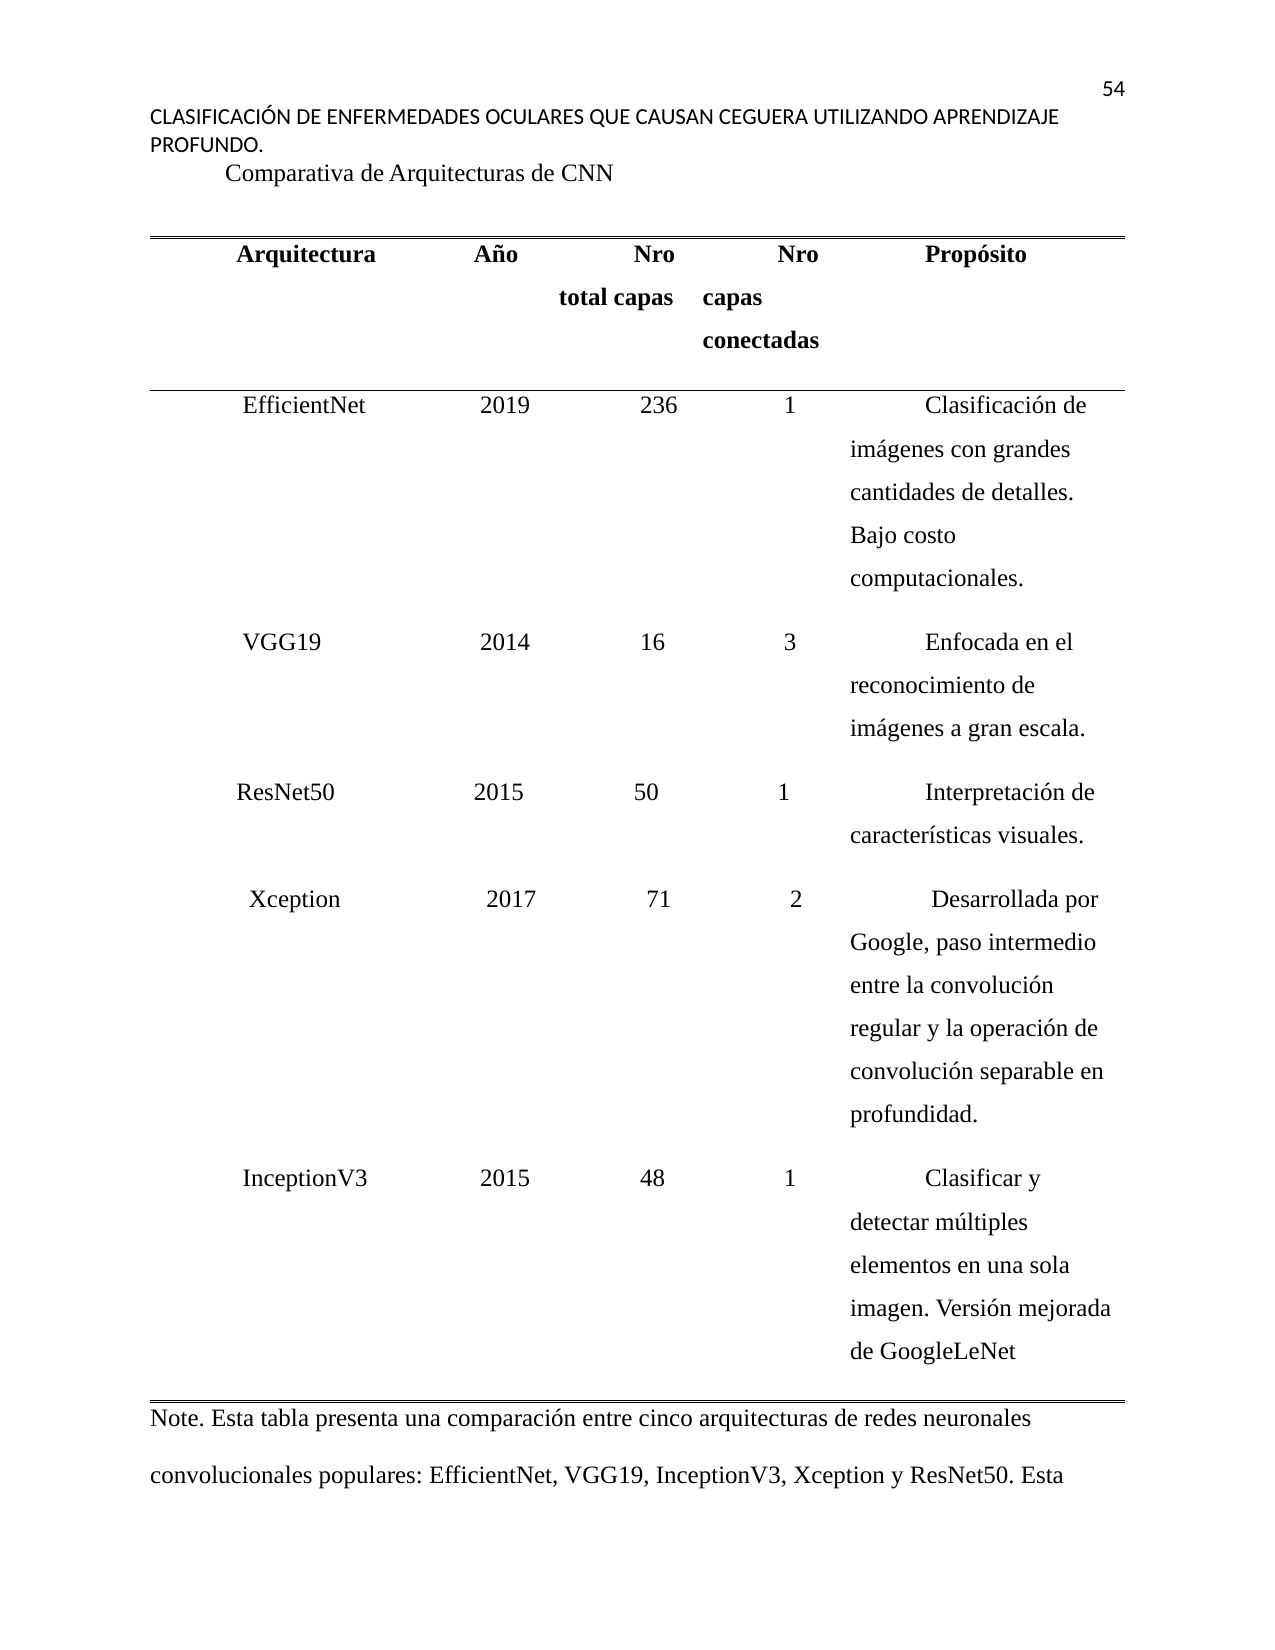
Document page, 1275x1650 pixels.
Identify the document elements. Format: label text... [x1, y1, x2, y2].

table_cell Xception [150, 884, 387, 1163]
table_cell 50 [548, 777, 691, 884]
table_cell Clasificar y detectar múltiples elementos en una sola imagen. Versión mejorada de GoogleLeNet [839, 1164, 1125, 1400]
table_cell EfficientNet [150, 391, 387, 627]
table_header Nro total capas [548, 239, 691, 389]
table_cell 236 [548, 391, 691, 627]
table_header Propósito [839, 239, 1125, 389]
table_cell VGG19 [150, 627, 387, 777]
table_cell 2015 [388, 1164, 547, 1400]
table_cell Desarrollada por Google, paso intermedio entre la convolución regular y la operación de convolución separable en profundidad. [839, 884, 1125, 1163]
table_header Nro capas conectadas [691, 239, 838, 389]
table_cell ResNet50 [150, 777, 387, 884]
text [150, 1403, 1125, 1489]
table_cell 71 [548, 884, 691, 1163]
table_cell 2 [691, 884, 838, 1163]
table_cell 1 [691, 1164, 838, 1400]
table_cell 1 [691, 391, 838, 627]
table_cell 2019 [388, 391, 547, 627]
table_header Arquitectura [150, 239, 387, 389]
table_cell 1 [691, 777, 838, 884]
table_cell Clasificación de imágenes con grandes cantidades de detalles. Bajo costo computacionales. [839, 391, 1125, 627]
table_cell 16 [548, 627, 691, 777]
text Comparativa de Arquitecturas de CNN [150, 158, 1125, 187]
table_cell 3 [691, 627, 838, 777]
table_cell 2017 [388, 884, 547, 1163]
table_cell 48 [548, 1164, 691, 1400]
table_cell Enfocada en el reconocimiento de imágenes a gran escala. [839, 627, 1125, 777]
table_cell 2015 [388, 777, 547, 884]
table_cell Interpretación de características visuales. [839, 777, 1125, 884]
table_cell InceptionV3 [150, 1164, 387, 1400]
table_cell 2014 [388, 627, 547, 777]
table_header Año [388, 239, 547, 389]
